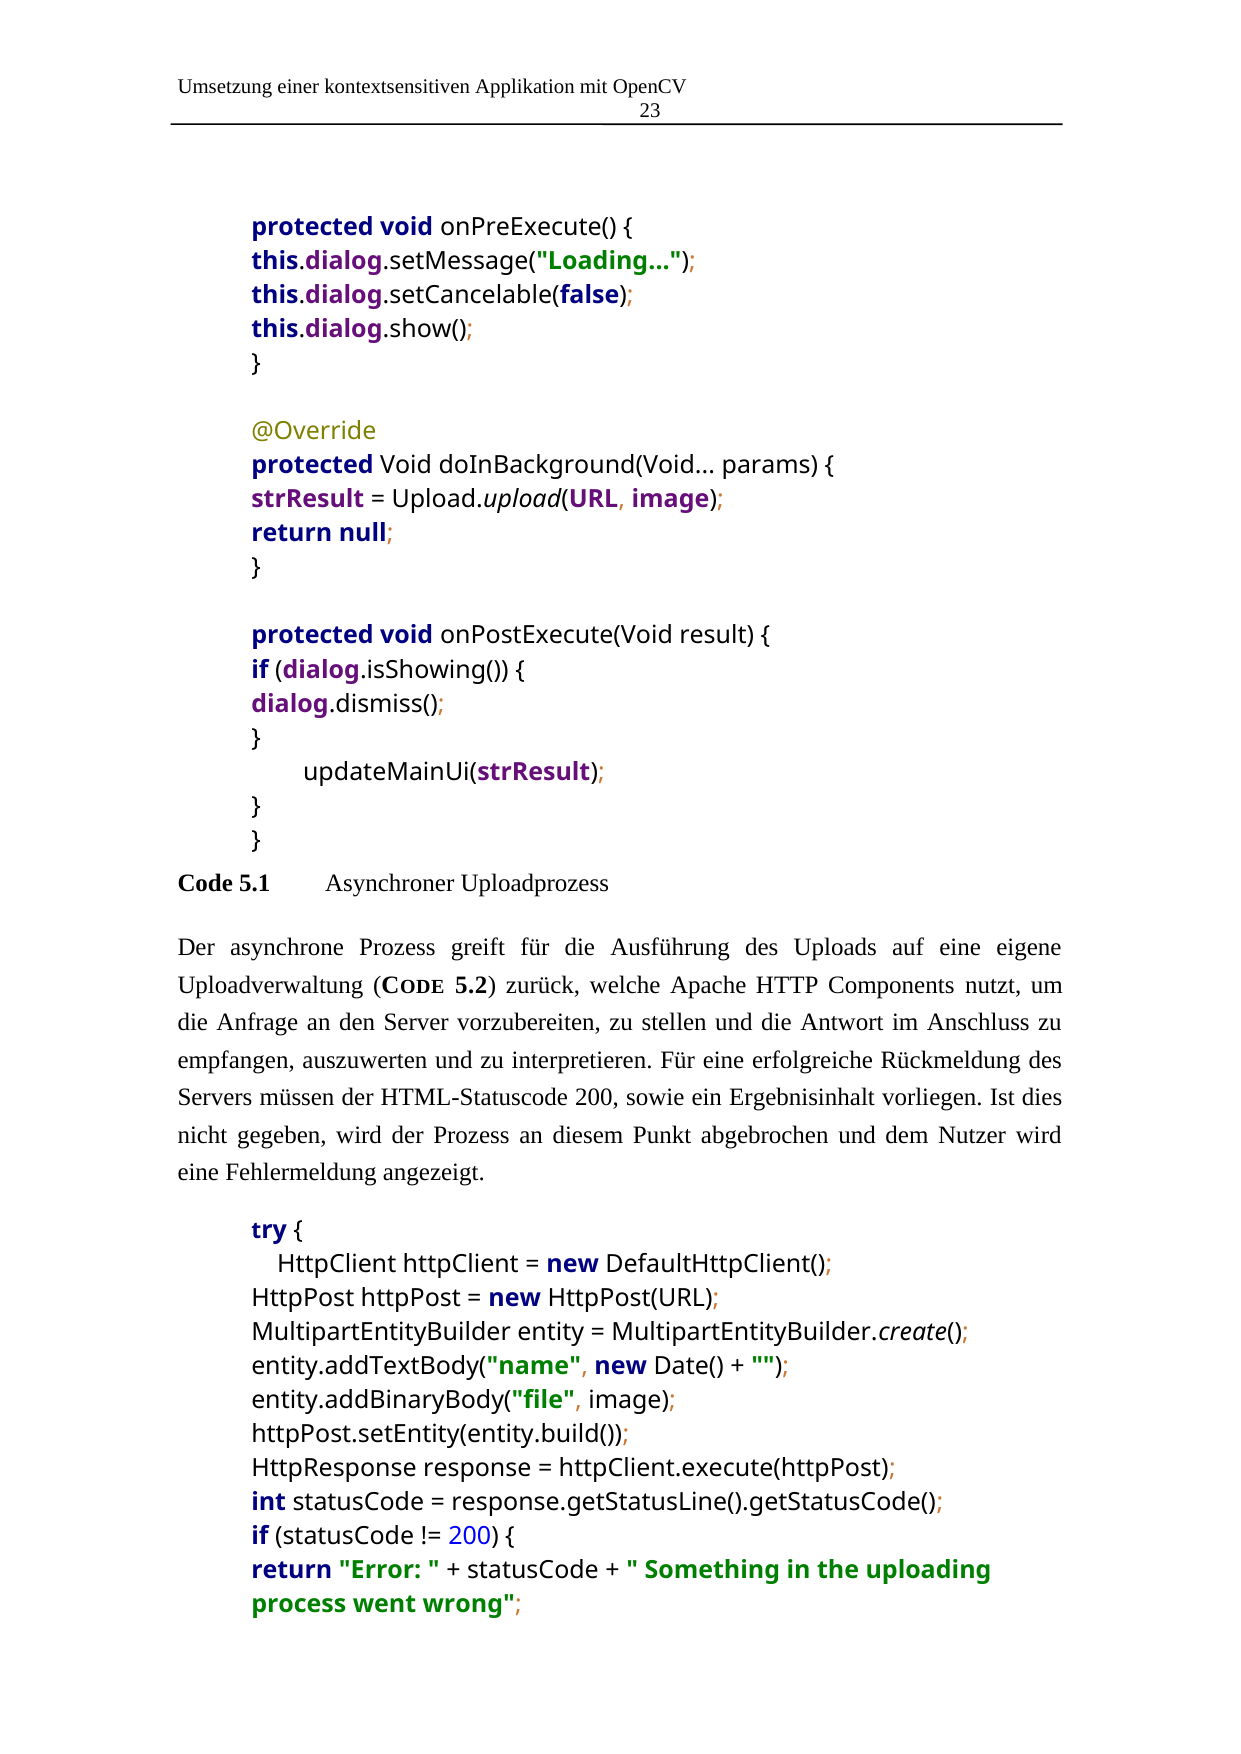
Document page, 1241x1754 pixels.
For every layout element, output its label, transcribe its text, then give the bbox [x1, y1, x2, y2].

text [251, 1211, 1063, 1620]
text Code 5.1 Asynchroner Uploadprozess [177, 868, 1063, 897]
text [251, 208, 1063, 856]
text Der asynchrone Prozess greift für die Ausführung des Uploads auf eine eigene Uploadverwaltung (Code 5.2) zurück, welche Apache HTTP Components nutzt, um die Anfrage an den Server vorzubereiten, zu stellen und die Antwort im Anschluss zu empfangen, auszuwerten und zu interpretieren. Für eine erfolgreiche Rückmeldung des Servers müssen der HTML-Statuscode 200, sowie ein Ergebnisinhalt vorliegen. Ist dies nicht gegeben, wird der Prozess an diesem Punkt abgebrochen und dem Nutzer wird eine Fehlermeldung angezeigt. [177, 924, 1063, 1186]
